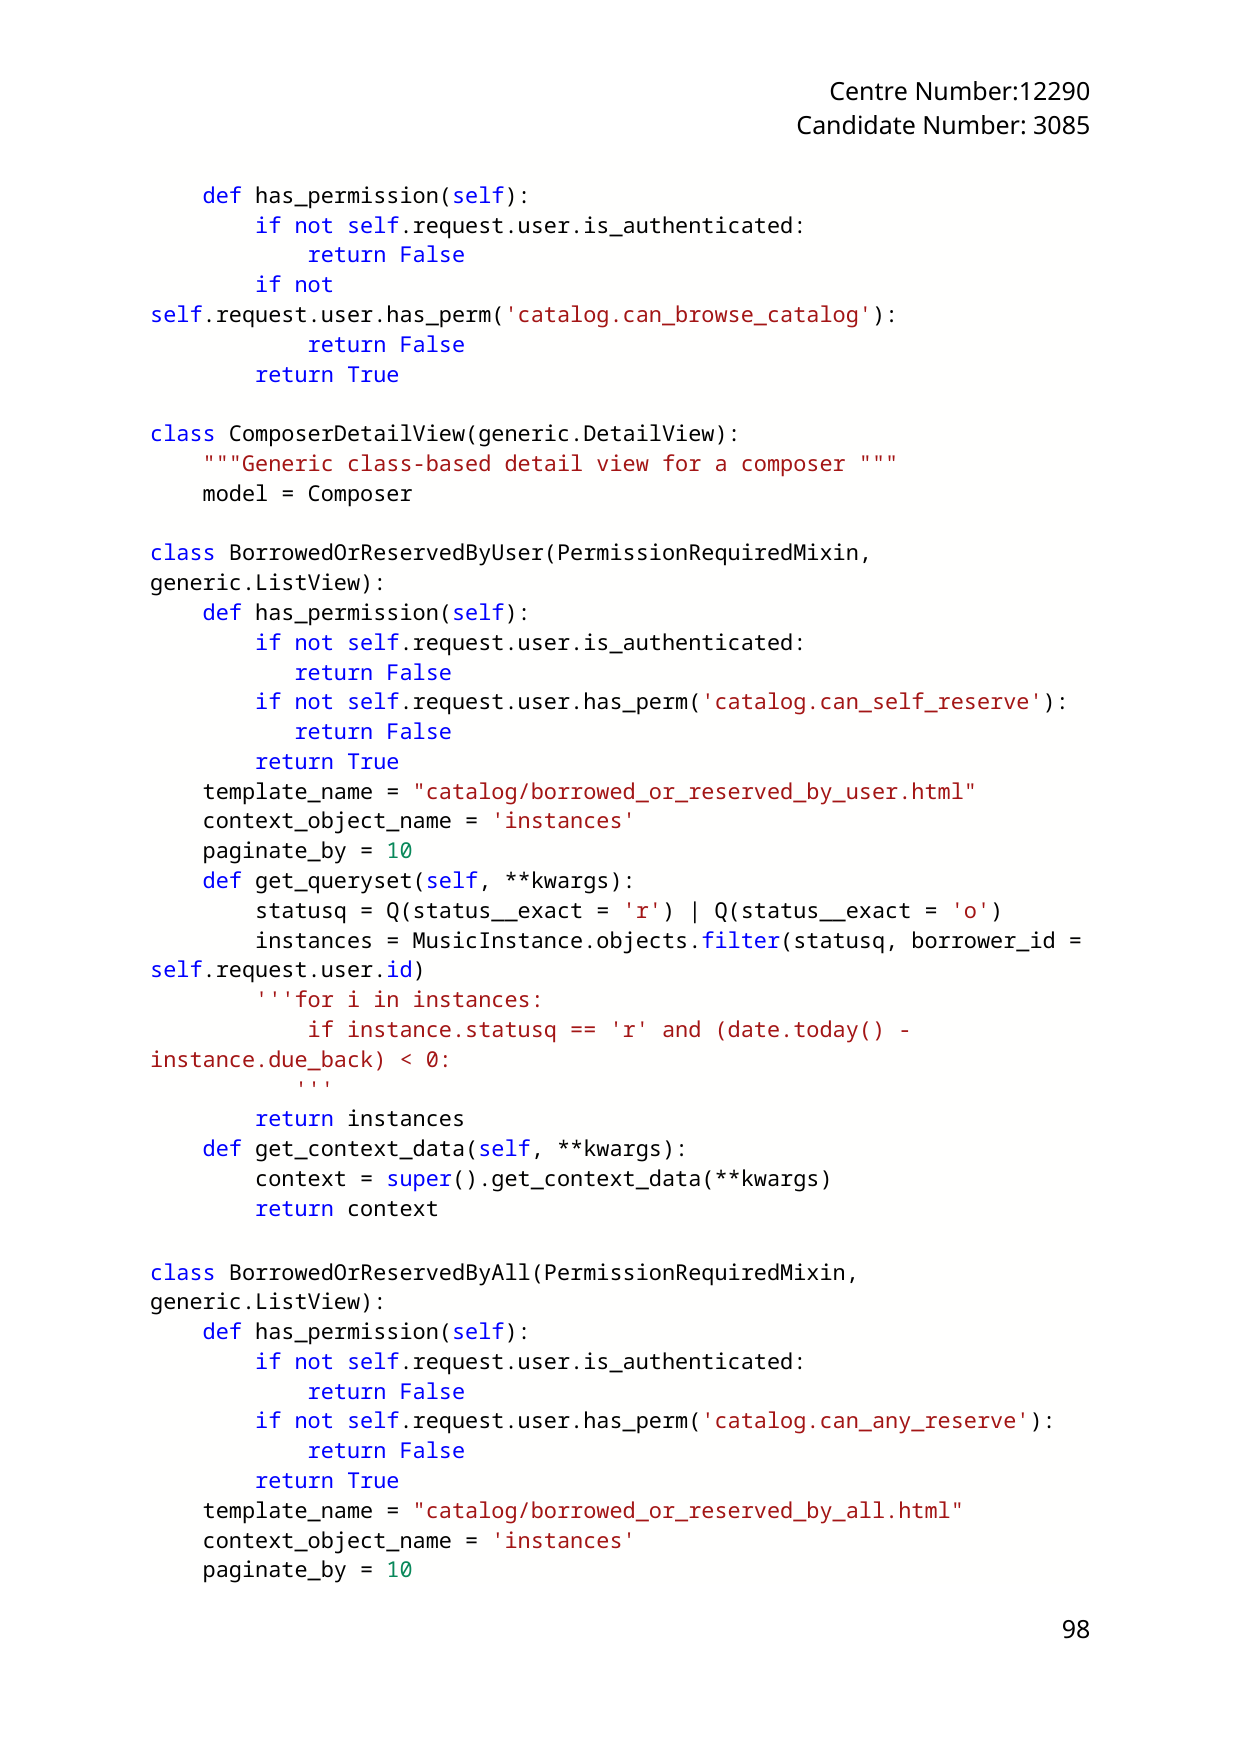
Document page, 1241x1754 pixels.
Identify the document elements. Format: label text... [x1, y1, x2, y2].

text return False [150, 329, 1090, 358]
text paginate_by = 10 [150, 835, 1090, 865]
text if not self.request.user.is_authenticated: [150, 627, 1090, 656]
text context_object_name = 'instances' [150, 805, 1090, 835]
text if not self.request.user.has_perm('catalog.can_any_reserve'): [150, 1406, 1090, 1435]
text if instance.statusq == 'r' and (date.today() - instance.due_back) < 0: [150, 1014, 1090, 1073]
text def has_permission(self): [150, 597, 1090, 627]
text return instances [150, 1103, 1090, 1133]
text model = Composer [150, 478, 1090, 507]
text paginate_by = 10 [150, 1554, 1090, 1584]
text if not self.request.user.has_perm('catalog.can_browse_catalog'): [150, 269, 1090, 329]
text return False [150, 716, 1090, 746]
text return context [150, 1193, 1090, 1222]
text return False [150, 1435, 1090, 1465]
text statusq = Q(status__exact = 'r') | Q(status__exact = 'o') [150, 895, 1090, 924]
text """Generic class-based detail view for a composer """ [150, 448, 1090, 478]
text '''for i in instances: [150, 984, 1090, 1014]
text template_name = "catalog/borrowed_or_reserved_by_user.html" [150, 776, 1090, 805]
text return True [150, 746, 1090, 776]
text template_name = "catalog/borrowed_or_reserved_by_all.html" [150, 1495, 1090, 1525]
text class BorrowedOrReservedByUser(PermissionRequiredMixin, generic.ListView): [150, 537, 1090, 597]
text def get_queryset(self, **kwargs): [150, 865, 1090, 895]
text instances = MusicInstance.objects.filter(statusq, borrower_id = self.request.user.id) [150, 924, 1090, 984]
text class BorrowedOrReservedByAll(PermissionRequiredMixin, generic.ListView): [150, 1257, 1090, 1316]
text def has_permission(self): [150, 1316, 1090, 1346]
text return False [150, 1376, 1090, 1406]
text if not self.request.user.is_authenticated: [150, 1346, 1090, 1376]
text def has_permission(self): [150, 180, 1090, 209]
text return False [150, 656, 1090, 686]
text context = super().get_context_data(**kwargs) [150, 1163, 1090, 1193]
text def get_context_data(self, **kwargs): [150, 1133, 1090, 1163]
text return True [150, 358, 1090, 388]
text class ComposerDetailView(generic.DetailView): [150, 418, 1090, 448]
text return False [150, 239, 1090, 269]
text if not self.request.user.has_perm('catalog.can_self_reserve'): [150, 686, 1090, 716]
text context_object_name = 'instances' [150, 1525, 1090, 1554]
text if not self.request.user.is_authenticated: [150, 209, 1090, 239]
text ''' [150, 1073, 1090, 1103]
text return True [150, 1465, 1090, 1495]
